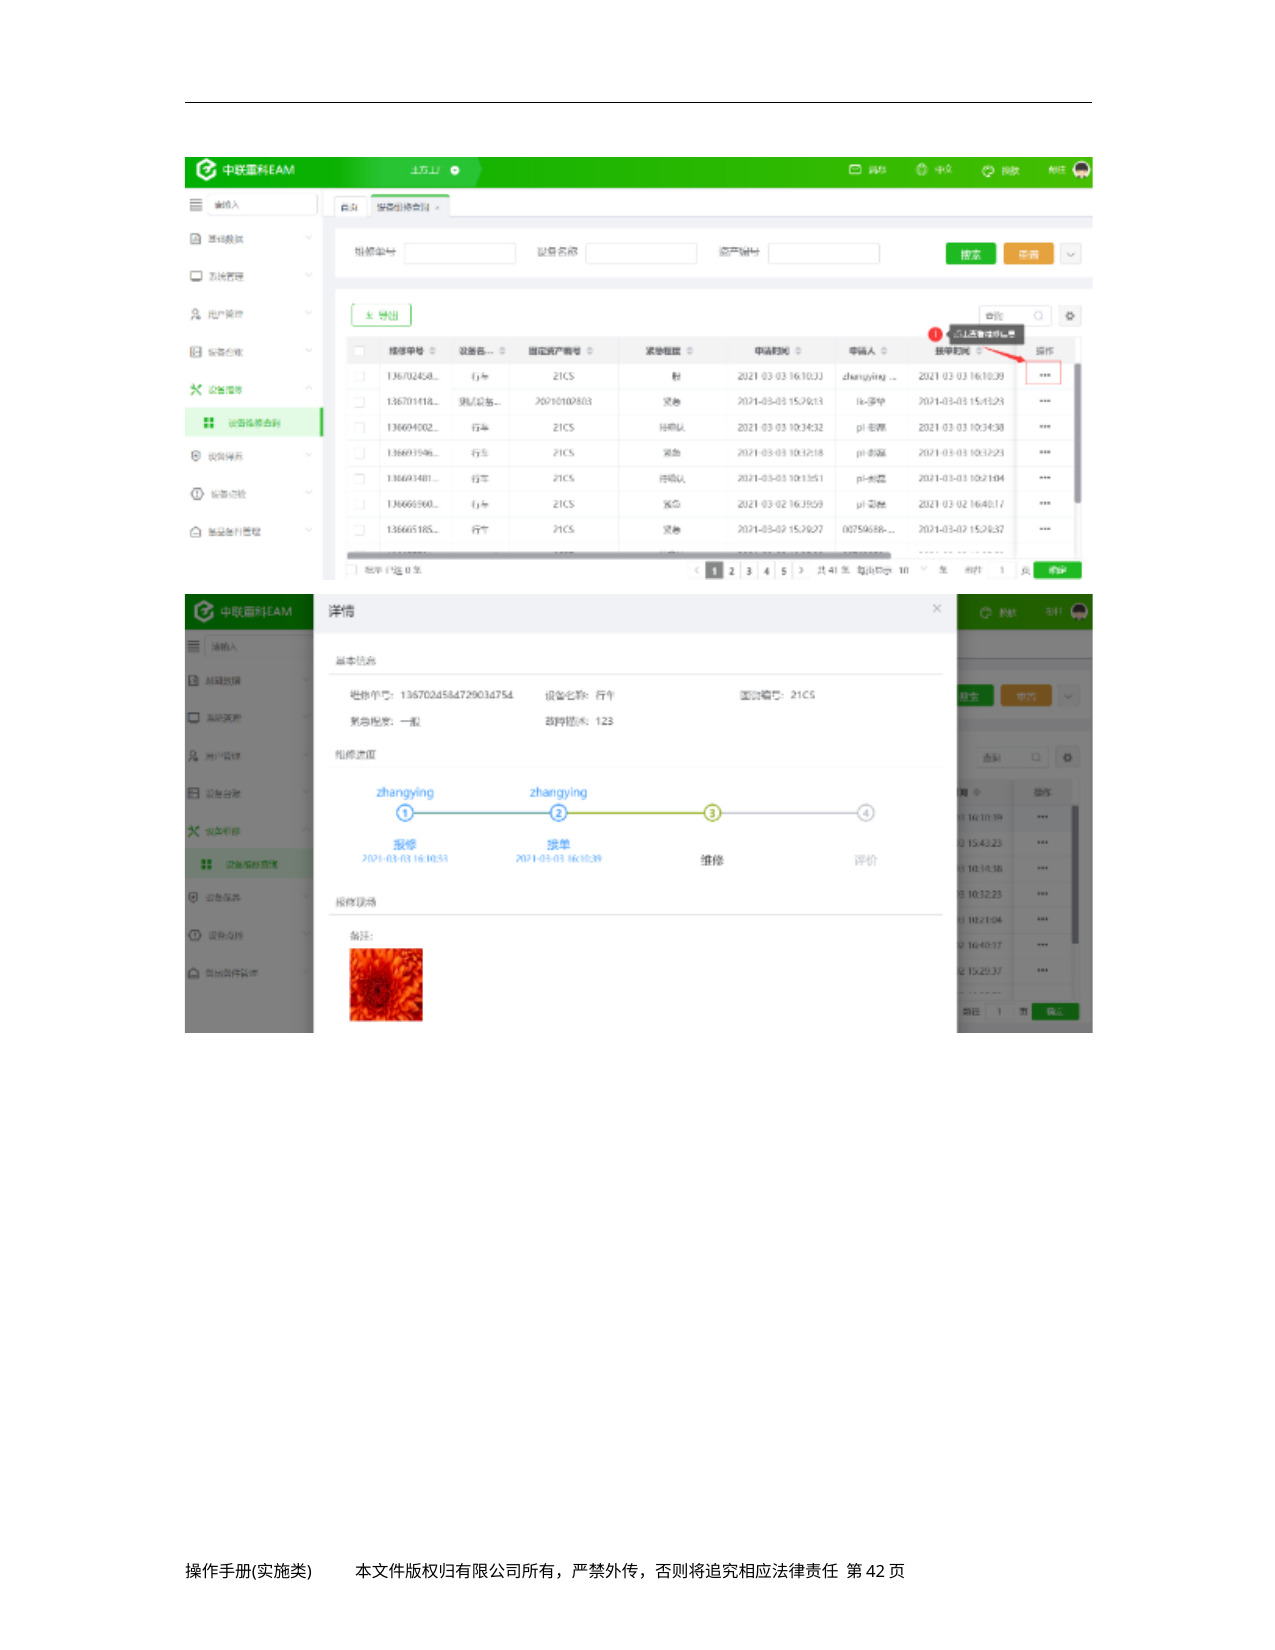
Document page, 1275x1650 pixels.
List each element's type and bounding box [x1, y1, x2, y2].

picture [184, 594, 1093, 1033]
picture [184, 157, 1093, 580]
